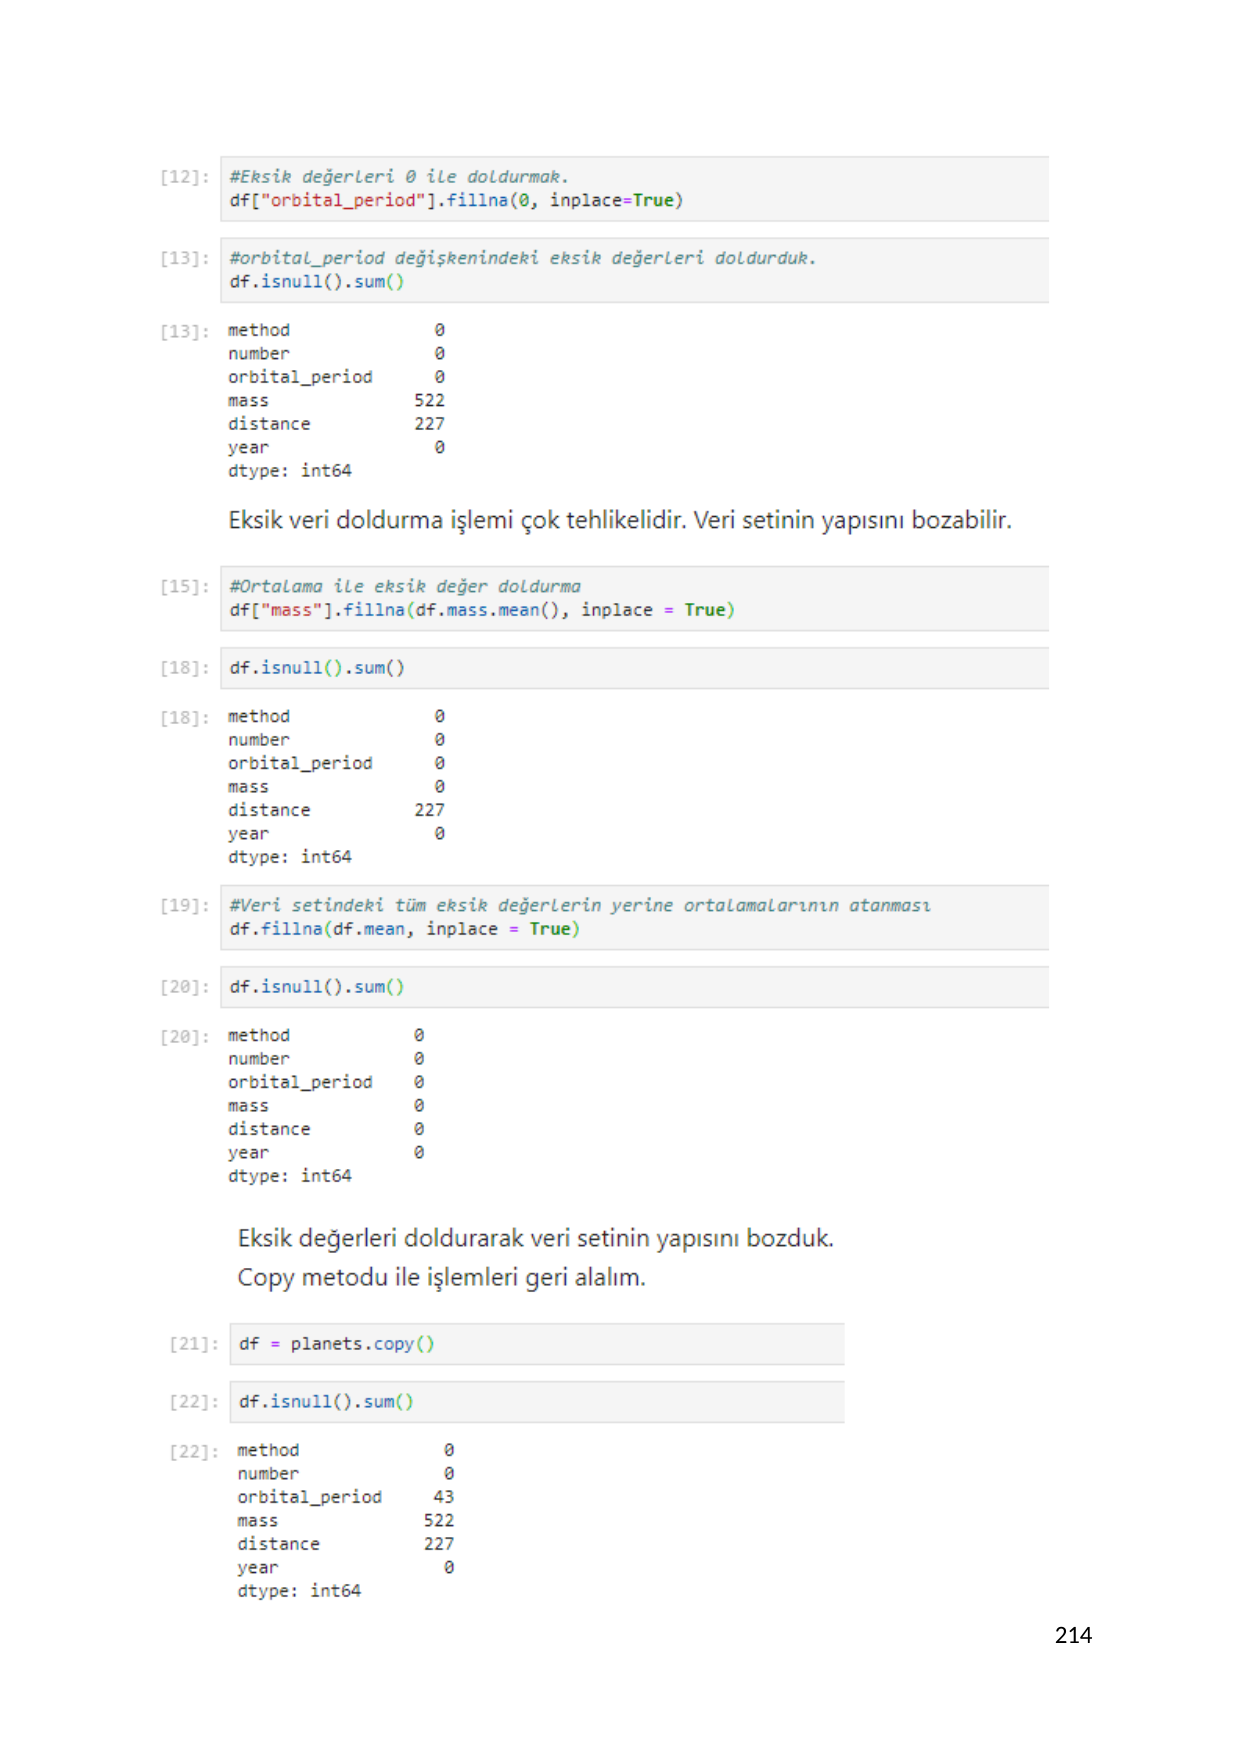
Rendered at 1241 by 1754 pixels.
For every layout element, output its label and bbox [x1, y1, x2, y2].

picture [147, 1206, 845, 1608]
picture [147, 147, 1050, 1204]
